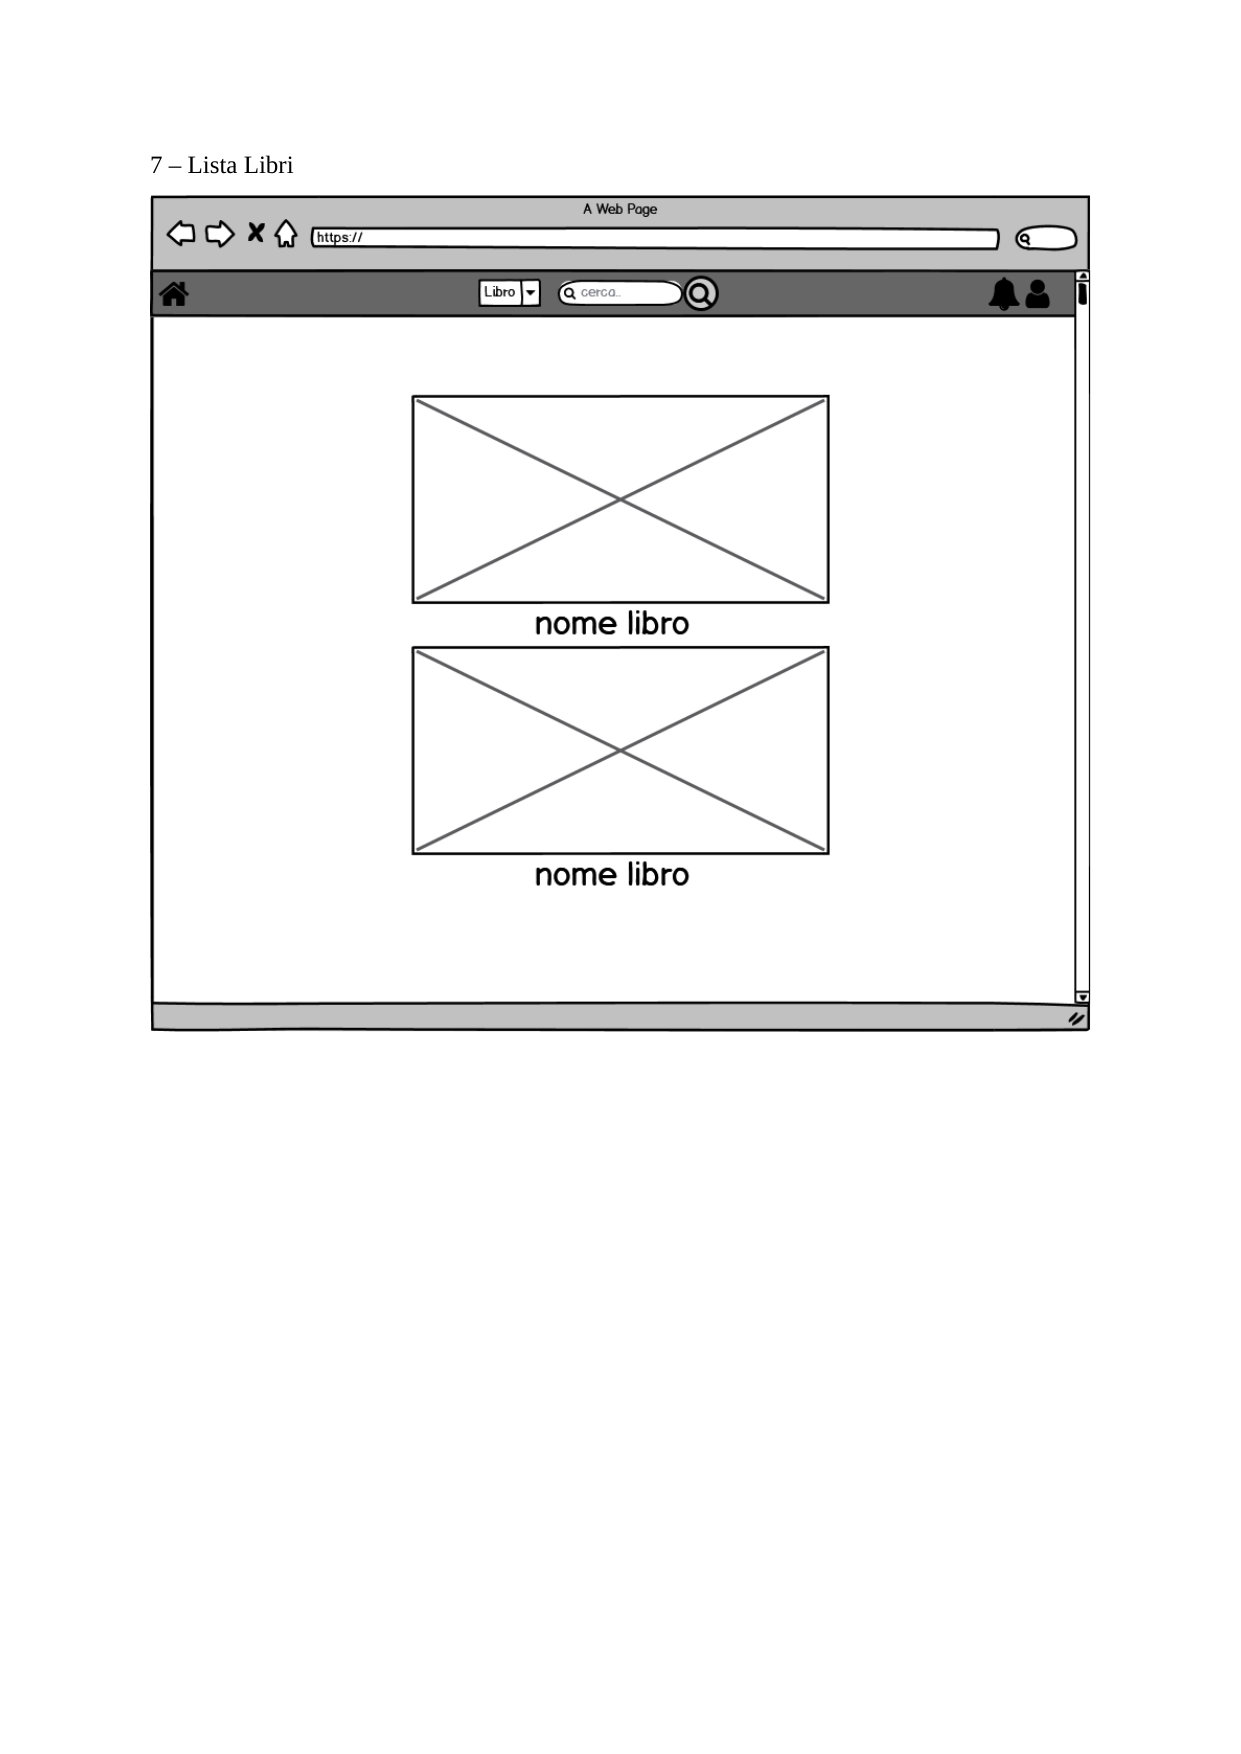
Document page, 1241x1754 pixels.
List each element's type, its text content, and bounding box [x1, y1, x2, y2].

picture [150, 195, 1091, 1032]
text 7 – Lista Libri [150, 150, 1090, 179]
